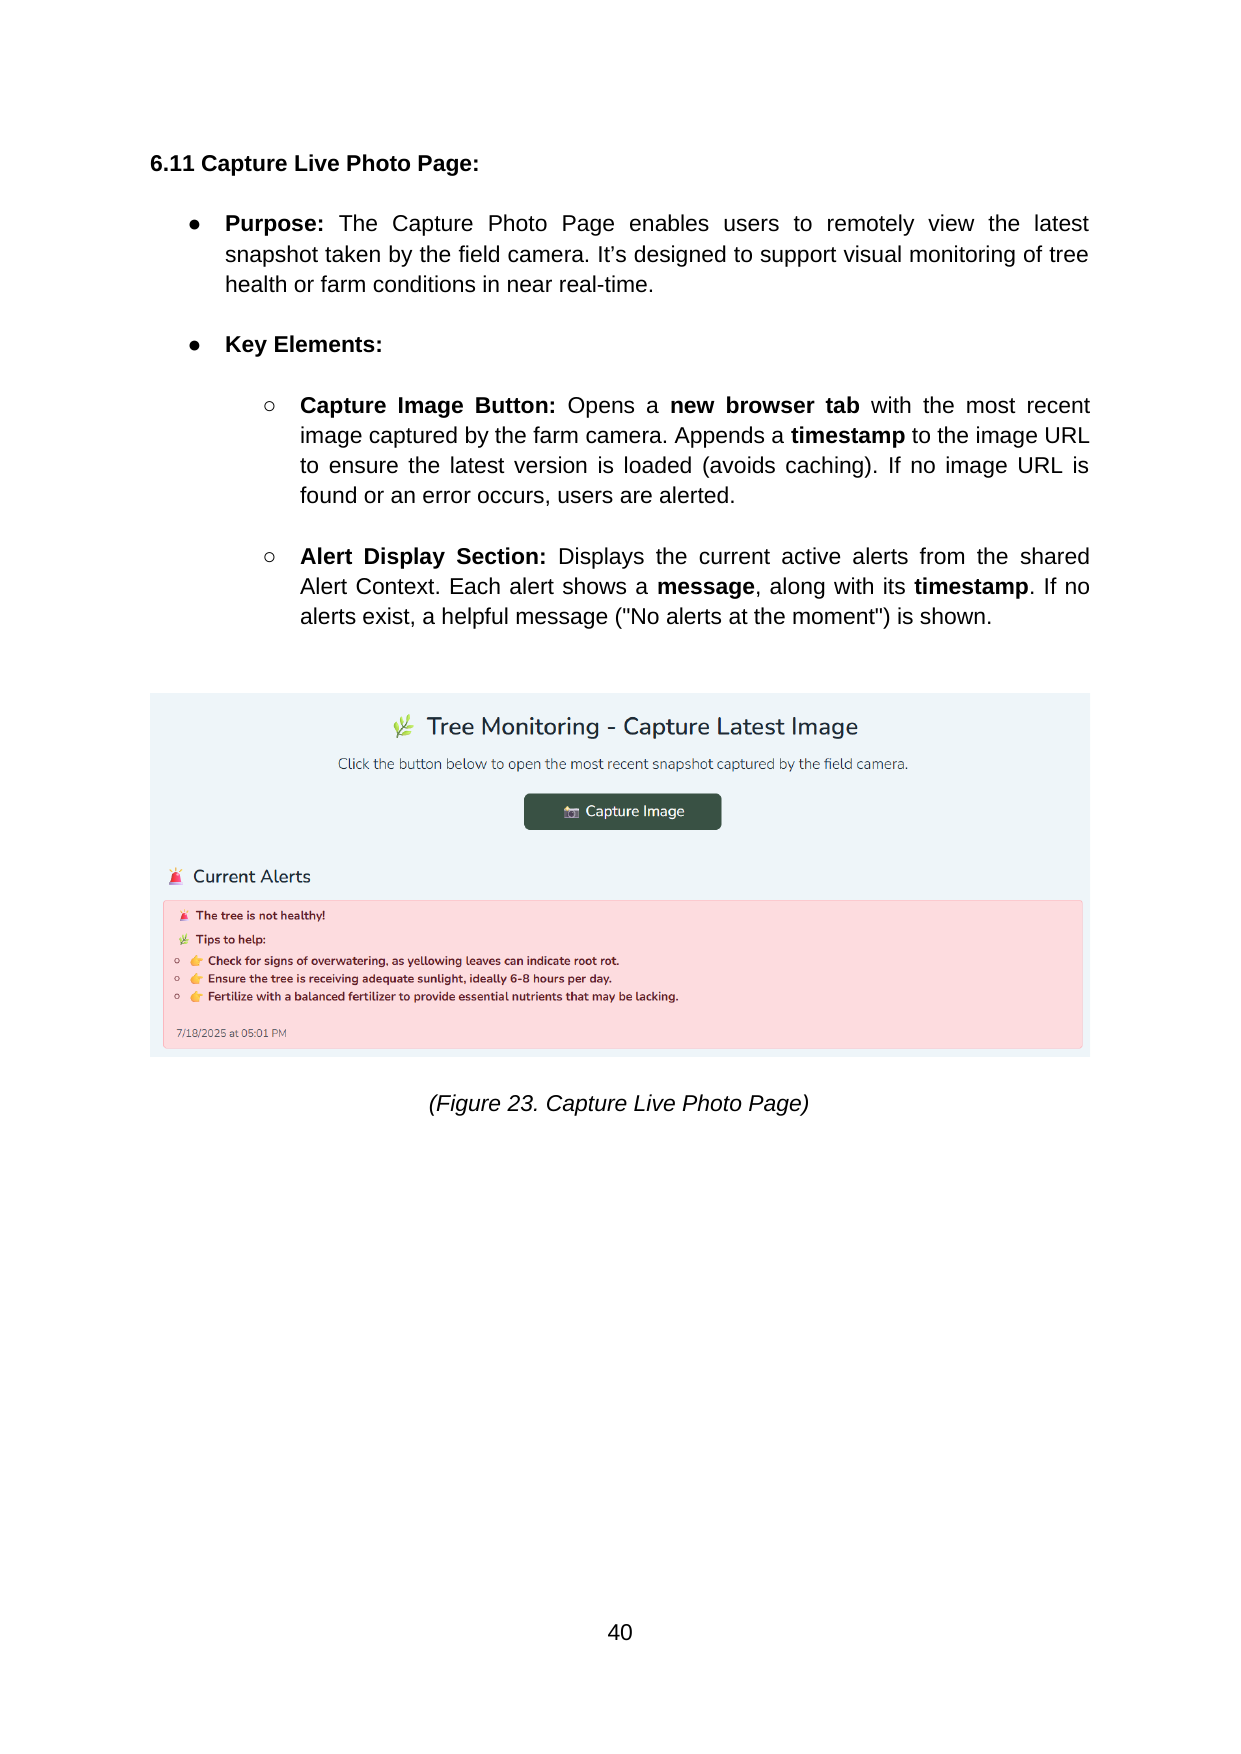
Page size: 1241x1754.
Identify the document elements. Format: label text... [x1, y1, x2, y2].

text (Figure 23. Capture Live Photo Page) [150, 1090, 1090, 1117]
list Alert Display Section: Displays the current active alerts from the shared Alert Context. Each alert shows a message, along with its timestamp. If no alerts exist, a helpful message ("No alerts at the moment") is shown. [262, 543, 1090, 629]
list Capture Image Button: Opens a new browser tab with the most recent image captured by the farm camera. Appends a timestamp to the image URL to ensure the latest version is loaded (avoids caching). If no image URL is found or an error occurs, users are alerted. [262, 392, 1090, 509]
subtitle 6.11 Capture Live Photo Page: [150, 150, 1090, 176]
list Purpose: The Capture Photo Page enables users to remotely view the latest snapshot taken by the field camera. It’s designed to support visual monitoring of tree health or farm conditions in near real-time. [187, 210, 1090, 297]
picture [150, 693, 1091, 1057]
list Key Elements: [187, 331, 1090, 358]
